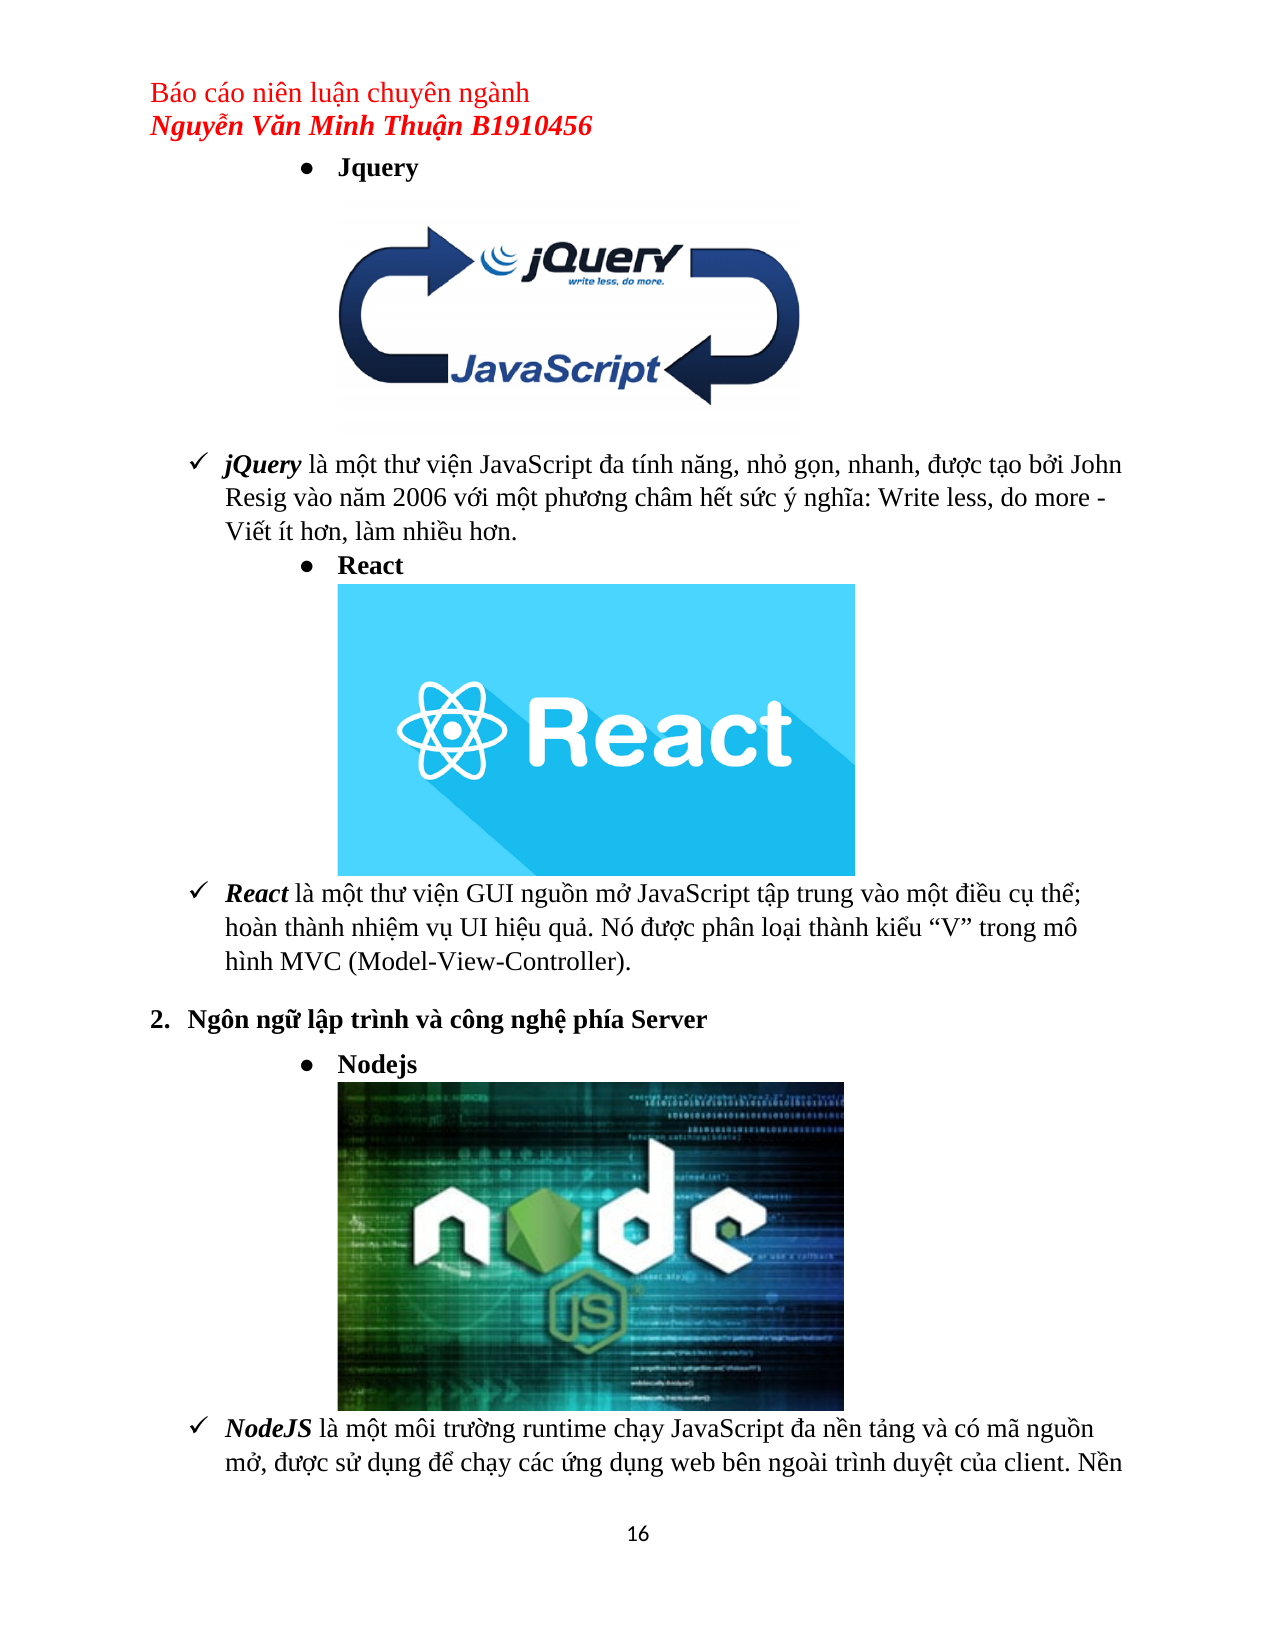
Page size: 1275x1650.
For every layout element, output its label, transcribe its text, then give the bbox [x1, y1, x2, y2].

list Nodejs [300, 1047, 1125, 1080]
picture [337, 185, 800, 446]
list React [300, 548, 1125, 582]
text Ngôn ngữ lập trình và công nghệ phía Server [150, 1003, 1125, 1034]
list jQuery là một thư viện JavaScript đa tính năng, nhỏ gọn, nhanh, được tạo bởi John Resig vào năm 2006 với một phương châm hết sức ý nghĩa: Write less, do more - Viết ít hơn, làm nhiều hơn. [187, 448, 1125, 546]
list Jquery [300, 150, 1125, 183]
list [187, 1412, 1125, 1477]
picture [337, 1082, 844, 1411]
picture [337, 584, 855, 876]
list React là một thư viện GUI nguồn mở JavaScript tập trung vào một điều cụ thể; hoàn thành nhiệm vụ UI hiệu quả. Nó được phân loại thành kiểu “V” trong mô hình MVC (Model-View-Controller). [187, 878, 1125, 976]
